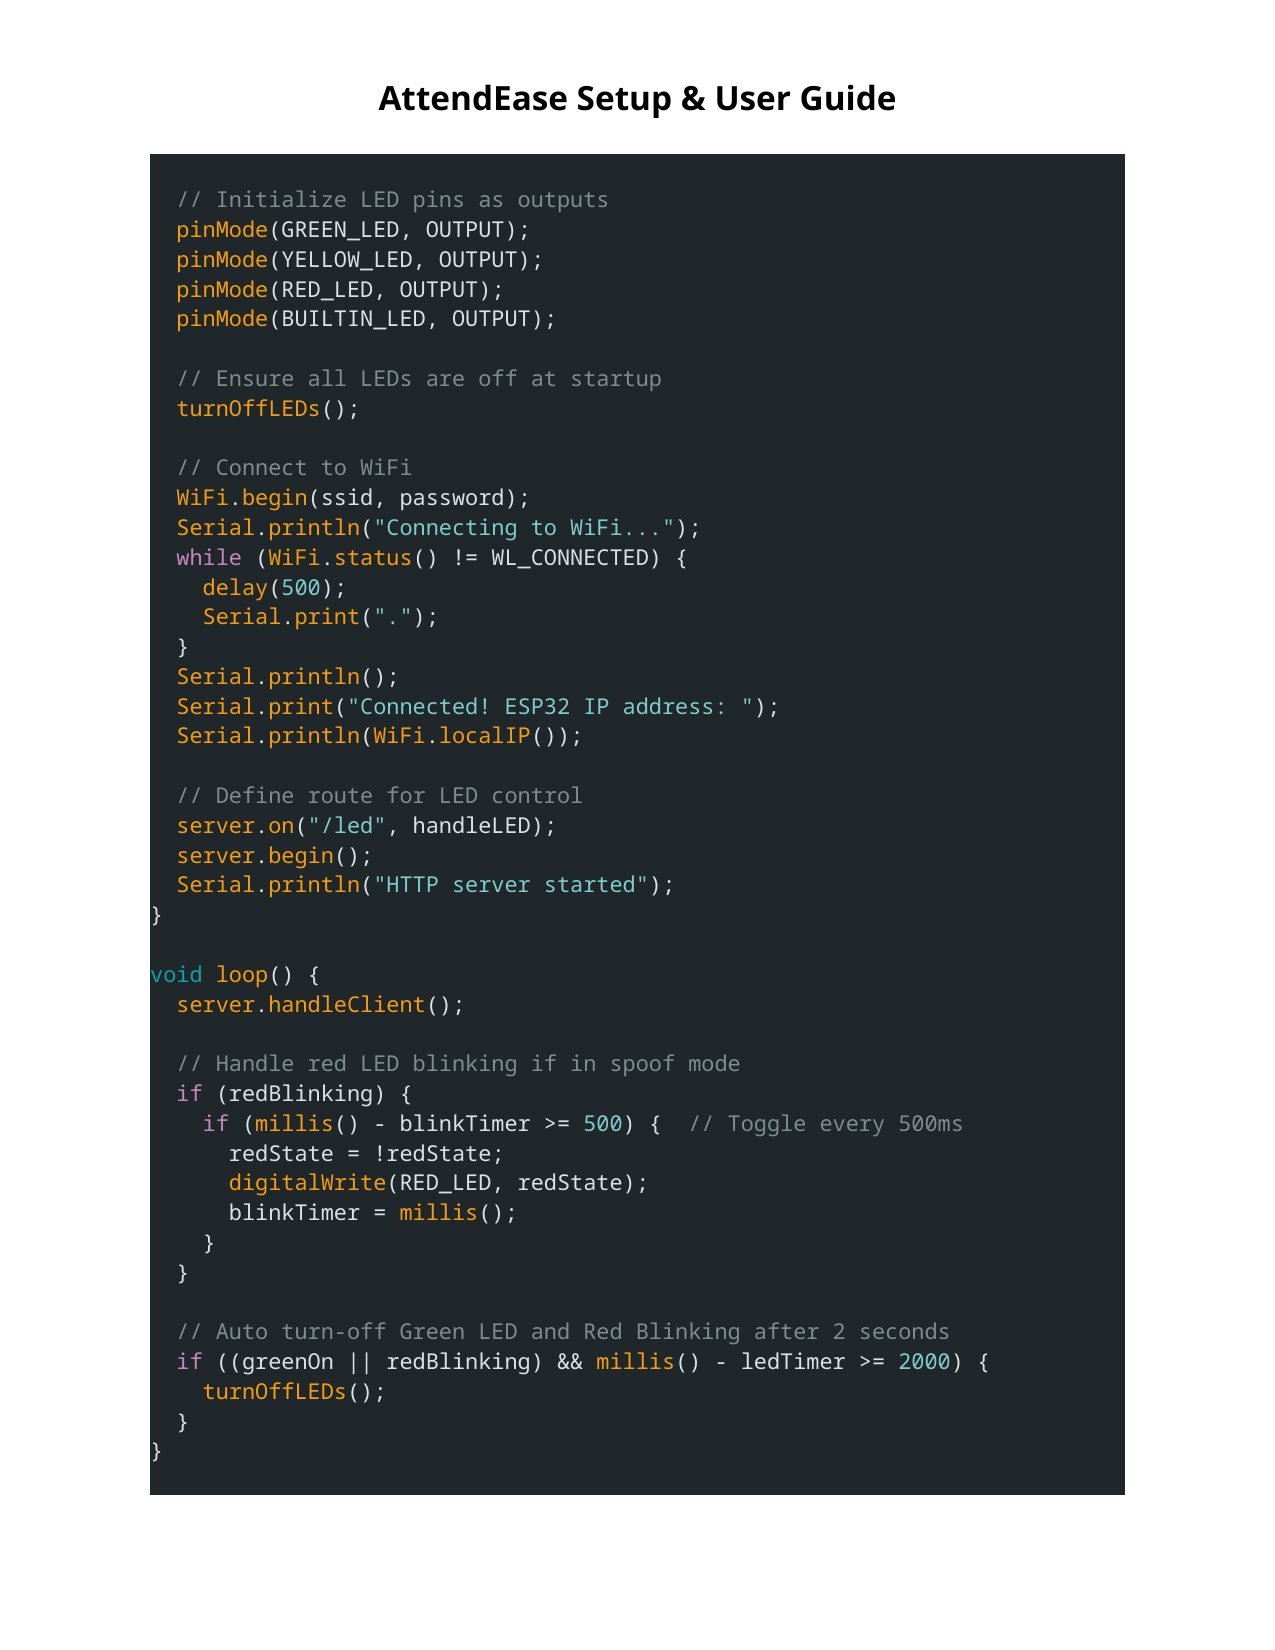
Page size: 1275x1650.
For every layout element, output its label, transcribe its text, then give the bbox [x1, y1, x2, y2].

text Serial.println("Connecting to WiFi..."); [150, 512, 1125, 542]
text // Ensure all LEDs are off at startup [150, 363, 1125, 393]
text while (WiFi.status() != WL_CONNECTED) { [150, 542, 1125, 572]
text // Define route for LED control [150, 780, 1125, 810]
text } [150, 631, 1125, 661]
text } [150, 1227, 1125, 1257]
text } [150, 1406, 1125, 1436]
text blinkTimer = millis(); [150, 1197, 1125, 1227]
text pinMode(YELLOW_LED, OUTPUT); [150, 244, 1125, 274]
text if (redBlinking) { [150, 1078, 1125, 1108]
text Serial.println("HTTP server started"); [150, 869, 1125, 899]
text redState = !redState; [150, 1138, 1125, 1167]
text } [150, 1436, 1125, 1465]
text Serial.print("."); [150, 601, 1125, 631]
text if ((greenOn || redBlinking) && millis() - ledTimer >= 2000) { [150, 1346, 1125, 1376]
text server.on("/led", handleLED); [150, 810, 1125, 840]
text Serial.println(WiFi.localIP()); [150, 721, 1125, 750]
text pinMode(RED_LED, OUTPUT); [150, 274, 1125, 303]
text // Initialize LED pins as outputs [150, 184, 1125, 214]
text turnOffLEDs(); [150, 393, 1125, 423]
text // Connect to WiFi [150, 452, 1125, 482]
text delay(500); [150, 572, 1125, 601]
text } [150, 899, 1125, 929]
text digitalWrite(RED_LED, redState); [150, 1167, 1125, 1197]
text server.handleClient(); [150, 989, 1125, 1018]
text void loop() { [150, 959, 1125, 989]
text pinMode(BUILTIN_LED, OUTPUT); [150, 303, 1125, 333]
text // Auto turn-off Green LED and Red Blinking after 2 seconds [150, 1316, 1125, 1346]
text Serial.println(); [150, 661, 1125, 691]
text // Handle red LED blinking if in spoof mode [150, 1048, 1125, 1078]
text Serial.print("Connected! ESP32 IP address: "); [150, 691, 1125, 721]
text if (millis() - blinkTimer >= 500) { // Toggle every 500ms [150, 1108, 1125, 1138]
text server.begin(); [150, 840, 1125, 869]
text pinMode(GREEN_LED, OUTPUT); [150, 214, 1125, 244]
text } [150, 1257, 1125, 1287]
text WiFi.begin(ssid, password); [150, 482, 1125, 512]
text turnOffLEDs(); [150, 1376, 1125, 1406]
